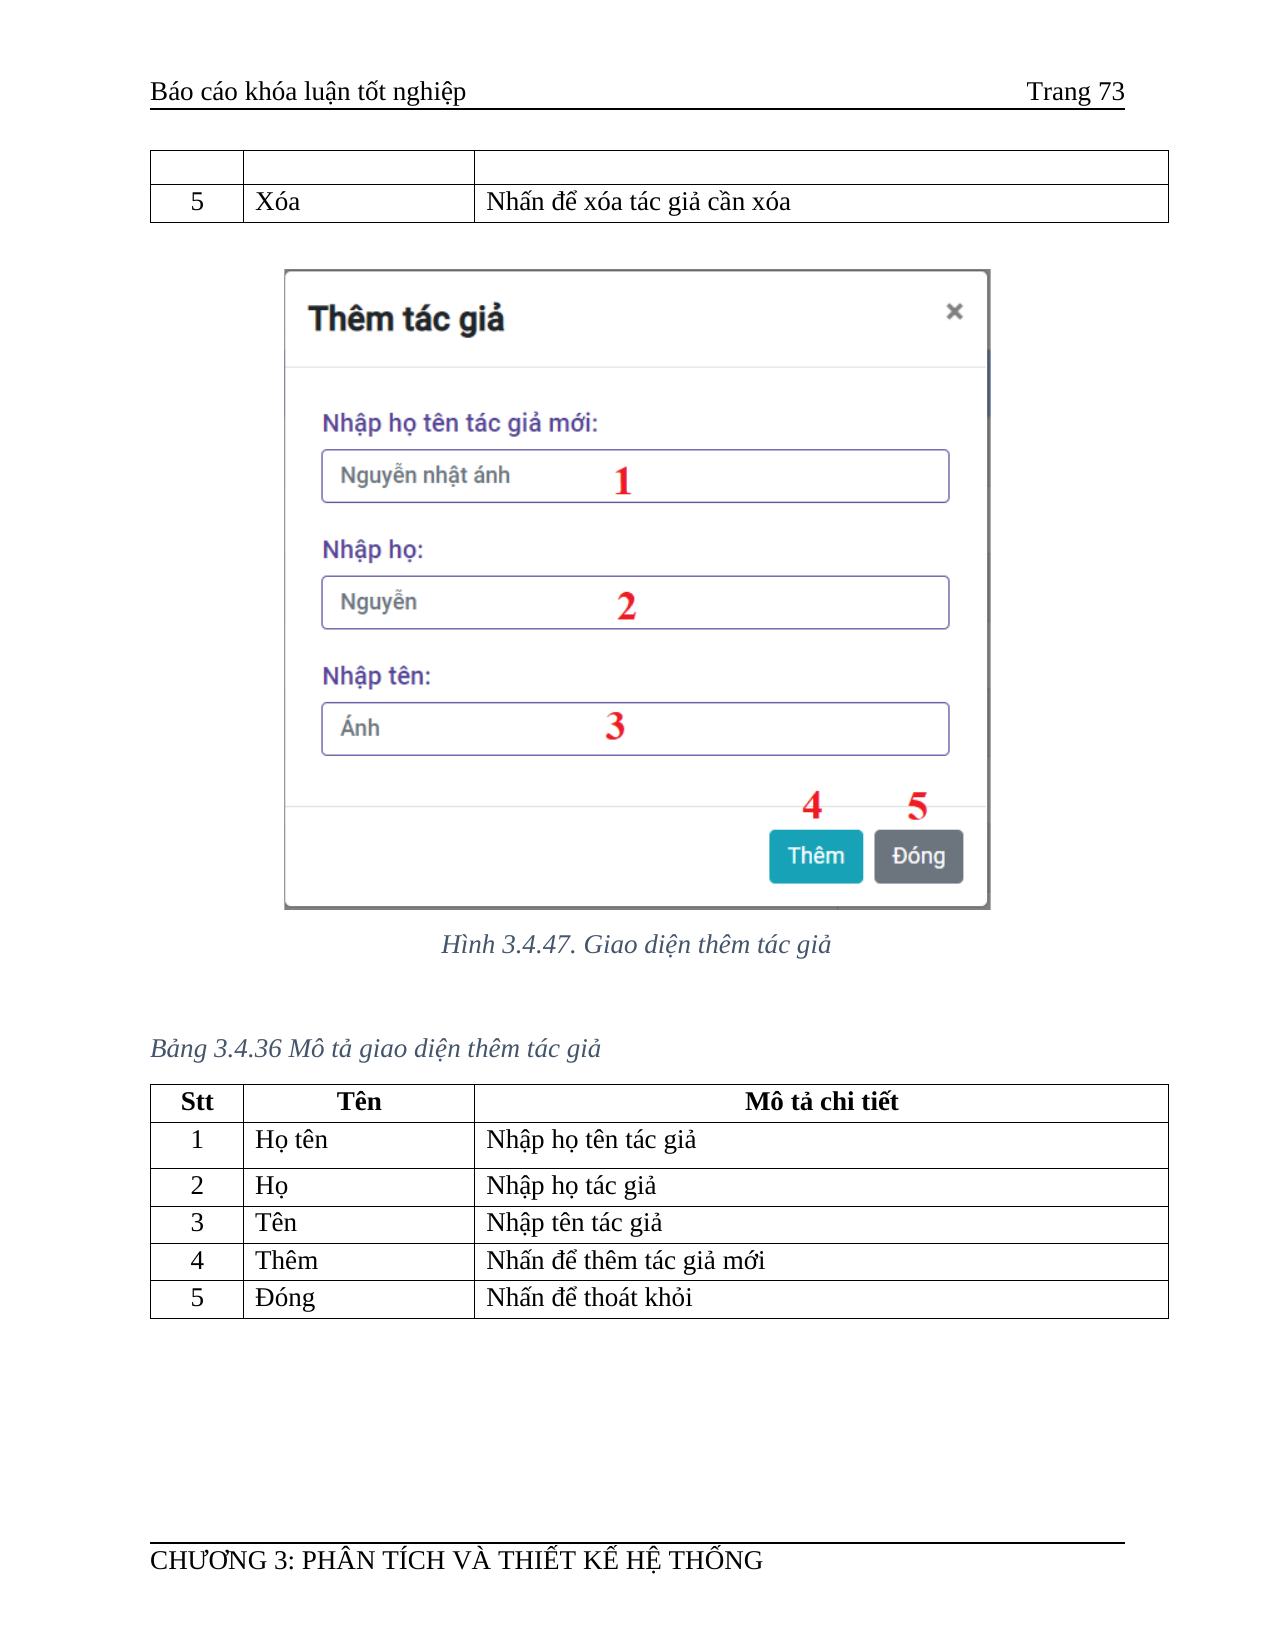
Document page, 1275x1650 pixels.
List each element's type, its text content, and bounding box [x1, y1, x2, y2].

table_header Tên [244, 1085, 474, 1122]
table_cell Tên [244, 1207, 474, 1243]
picture [284, 269, 991, 910]
table_cell Nhập họ tác giả [475, 1169, 1168, 1206]
table_cell Họ [244, 1169, 474, 1206]
table_cell 4 [151, 151, 243, 184]
table_header Stt [151, 1085, 243, 1122]
table_cell Nhập họ tên tác giả [475, 1123, 1168, 1168]
table_cell Xóa [244, 185, 474, 222]
table_cell 2 [151, 1169, 243, 1206]
table_cell Họ tên [244, 1123, 474, 1168]
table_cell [475, 151, 1168, 184]
table_cell Thêm [244, 1244, 474, 1280]
table_cell 1 [151, 1123, 243, 1168]
table_cell Cập nhật [244, 151, 474, 184]
table_cell 5 [151, 185, 243, 222]
table_header Mô tả chi tiết [475, 1085, 1168, 1122]
table_cell 4 [151, 1244, 243, 1280]
table_cell 3 [151, 1207, 243, 1243]
table_cell Nhấn để thoát khỏi [475, 1281, 1168, 1318]
table_cell Nhấn để xóa tác giả cần xóa [475, 185, 1168, 222]
table_cell Nhập tên tác giả [475, 1207, 1168, 1243]
table_cell Đóng [244, 1281, 474, 1318]
table_cell 5 [151, 1281, 243, 1318]
table_cell Nhấn để thêm tác giả mới [475, 1244, 1168, 1280]
